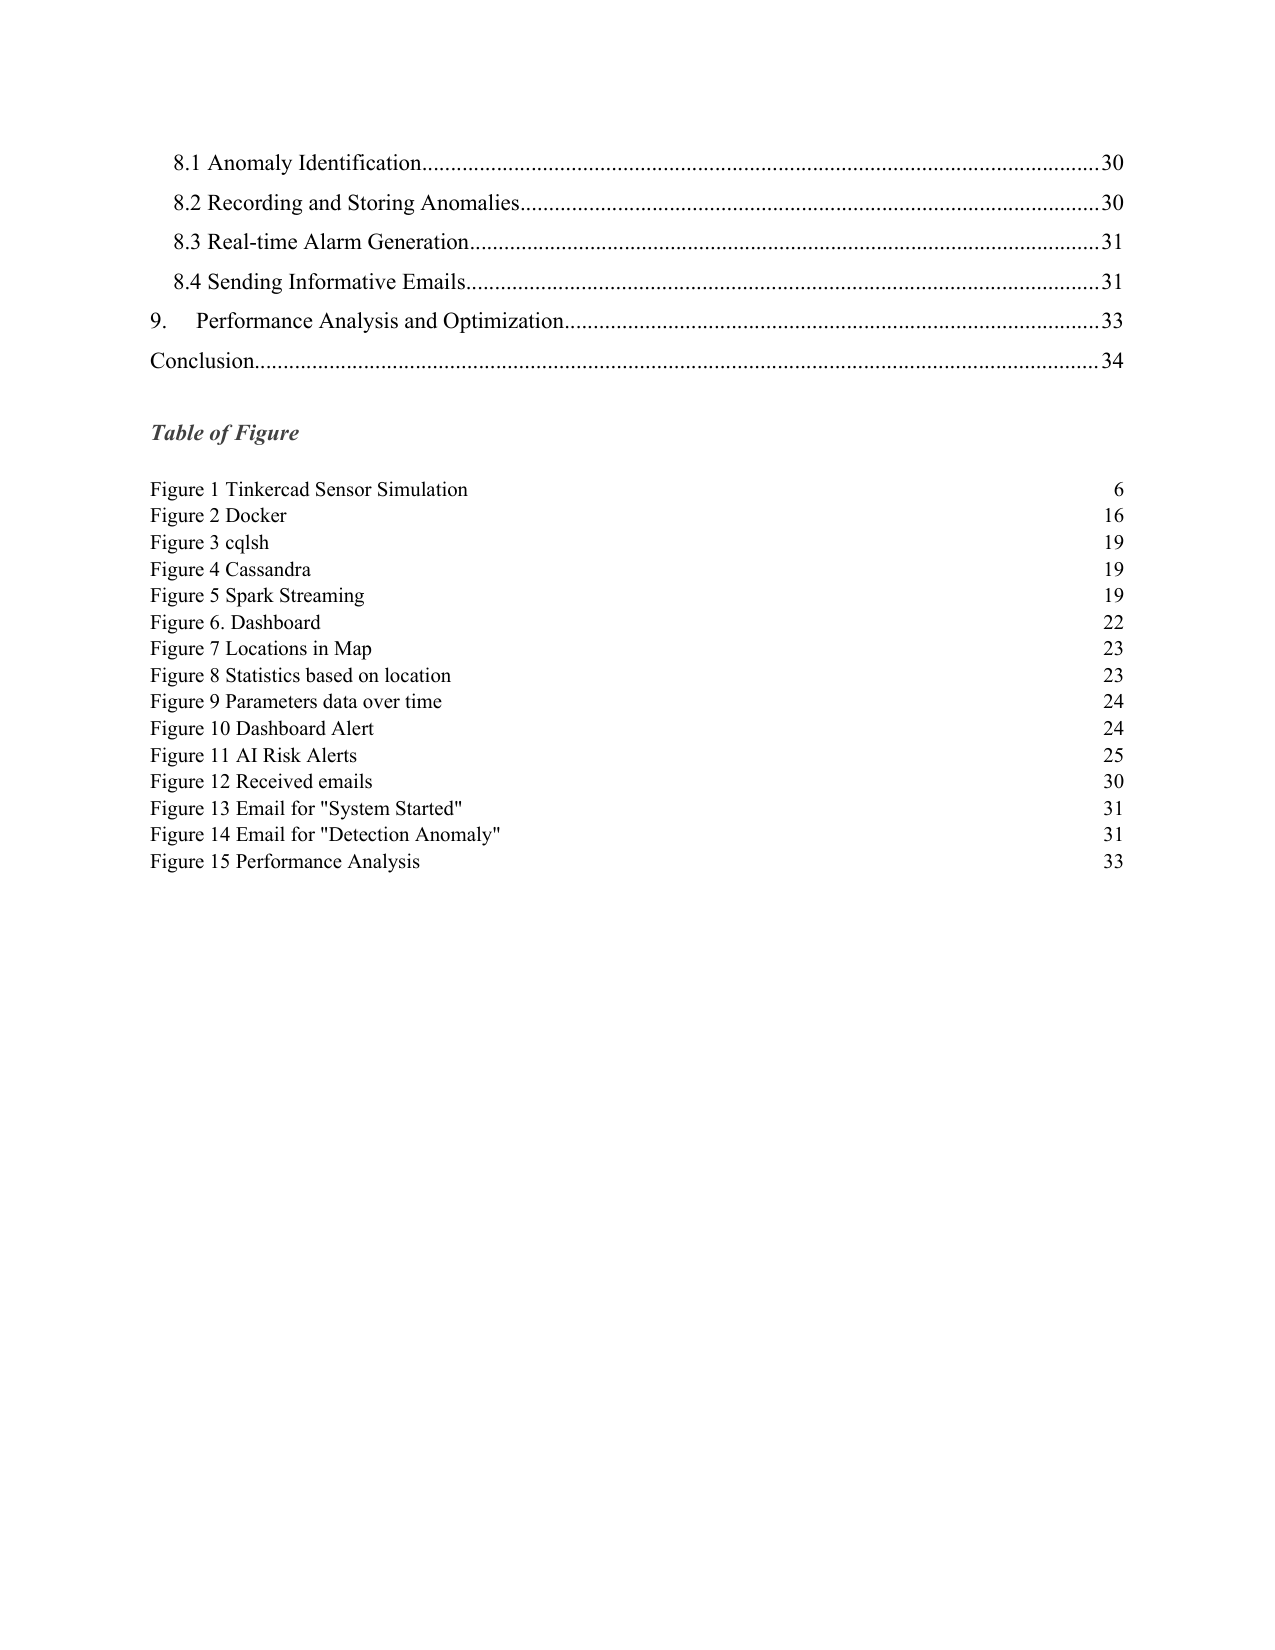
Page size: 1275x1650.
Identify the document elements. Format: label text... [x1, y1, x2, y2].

text Table of Figure [150, 419, 1125, 445]
